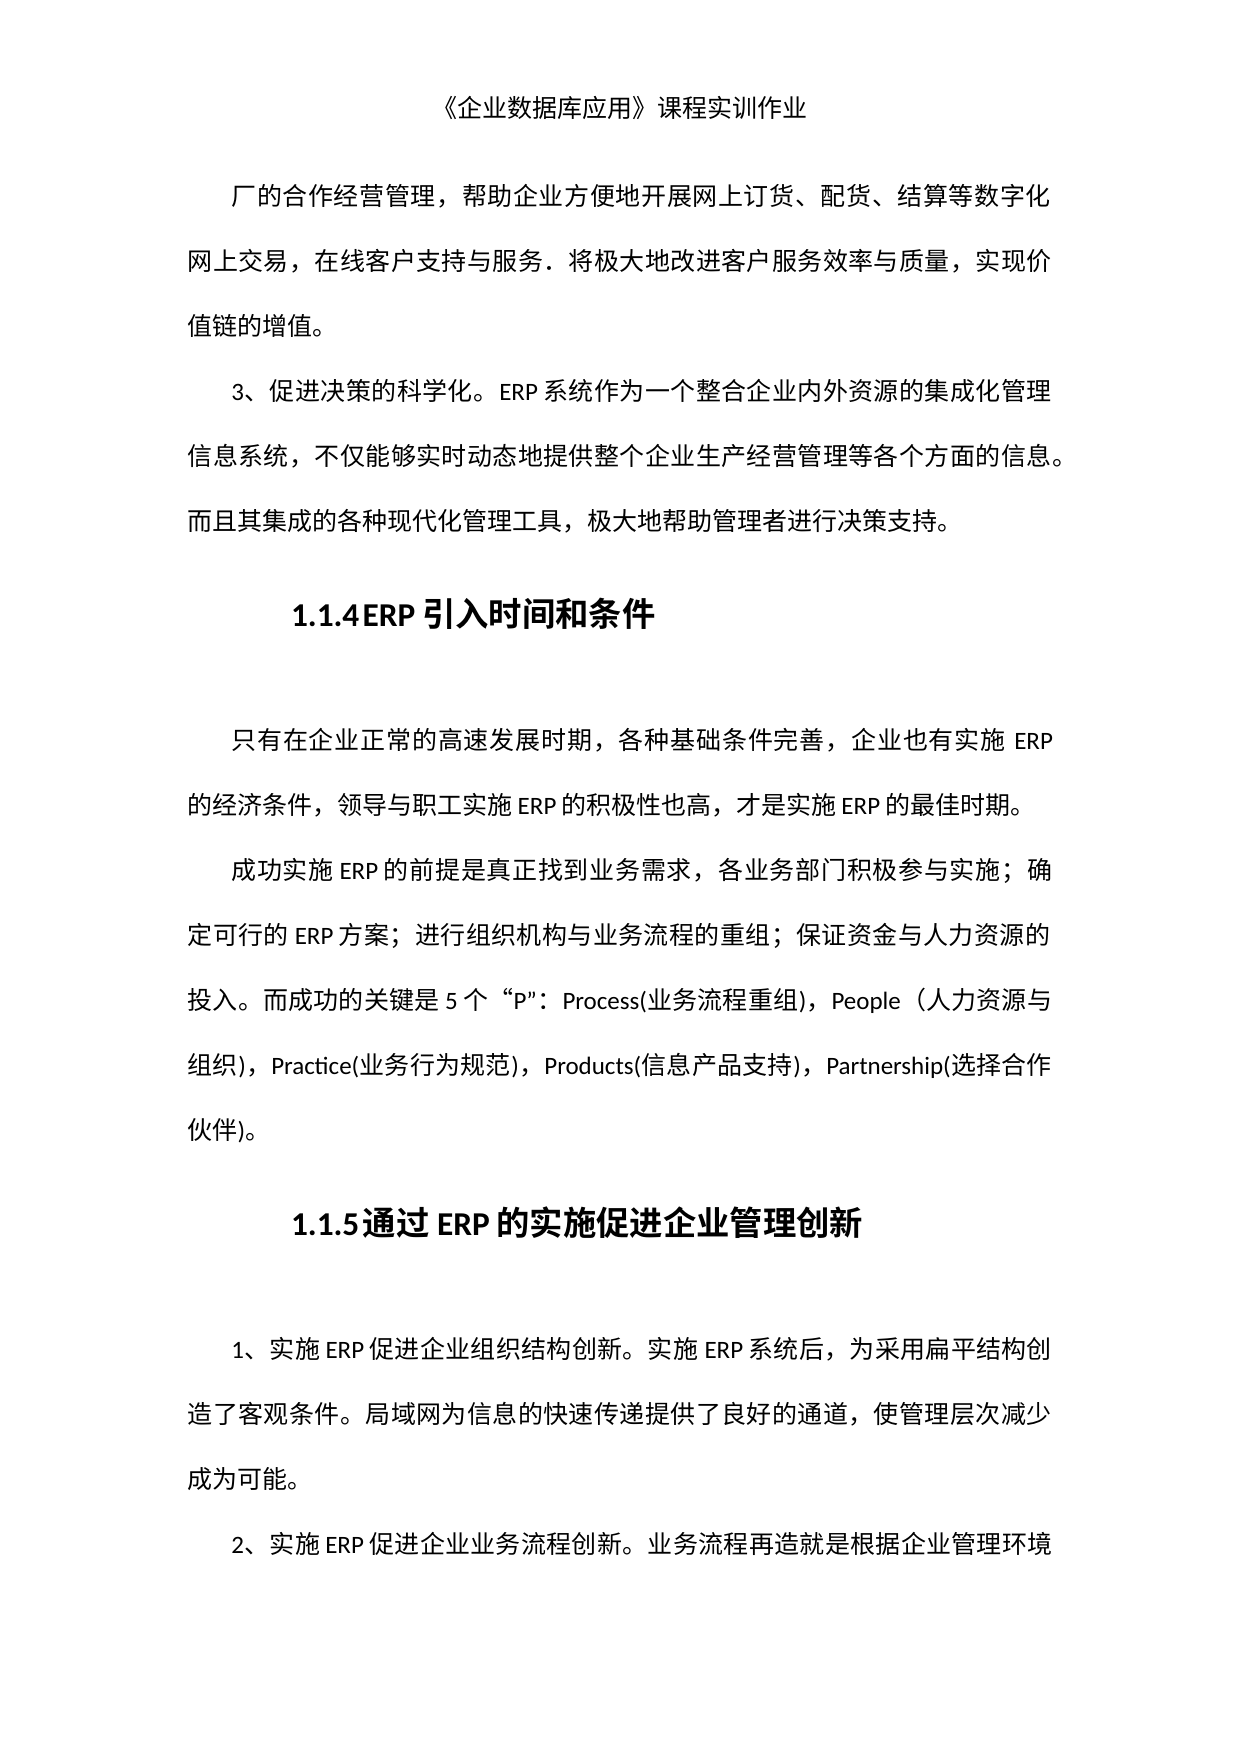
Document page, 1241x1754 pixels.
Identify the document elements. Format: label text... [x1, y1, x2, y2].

text 只有在企业正常的高速发展时期，各种基础条件完善，企业也有实施ERP的经济条件，领导与职工实施ERP的积极性也高，才是实施ERP的最佳时期。 [187, 706, 1053, 836]
text 厂的合作经营管理，帮助企业方便地开展网上订货、配货、结算等数字化网上交易，在线客户支持与服务．将极大地改进客户服务效率与质量，实现价值链的增值。 [187, 162, 1053, 357]
text 成功实施ERP的前提是真正找到业务需求，各业务部门积极参与实施；确定可行的ERP方案；进行组织机构与业务流程的重组；保证资金与人力资源的投入。而成功的关键是5个“P”：Process(业务流程重组)，People（人力资源与组织)，Practice(业务行为规范)，Products(信息产品支持)，Partnership(选择合作伙伴)。 [187, 836, 1053, 1161]
subtitle 通过 ERP的实施促进企业管理创新 [291, 1188, 1053, 1253]
subtitle ERP引入时间和条件 [291, 579, 1053, 644]
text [187, 1511, 1053, 1576]
text 3、促进决策的科学化。ERP系统作为一个整合企业内外资源的集成化管理信息系统，不仅能够实时动态地提供整个企业生产经营管理等各个方面的信息。而且其集成的各种现代化管理工具，极大地帮助管理者进行决策支持。 [187, 357, 1053, 552]
text 1、实施ERP促进企业组织结构创新。实施ERP系统后，为采用扁平结构创造了客观条件。局域网为信息的快速传递提供了良好的通道，使管理层次减少成为可能。 [187, 1316, 1053, 1511]
